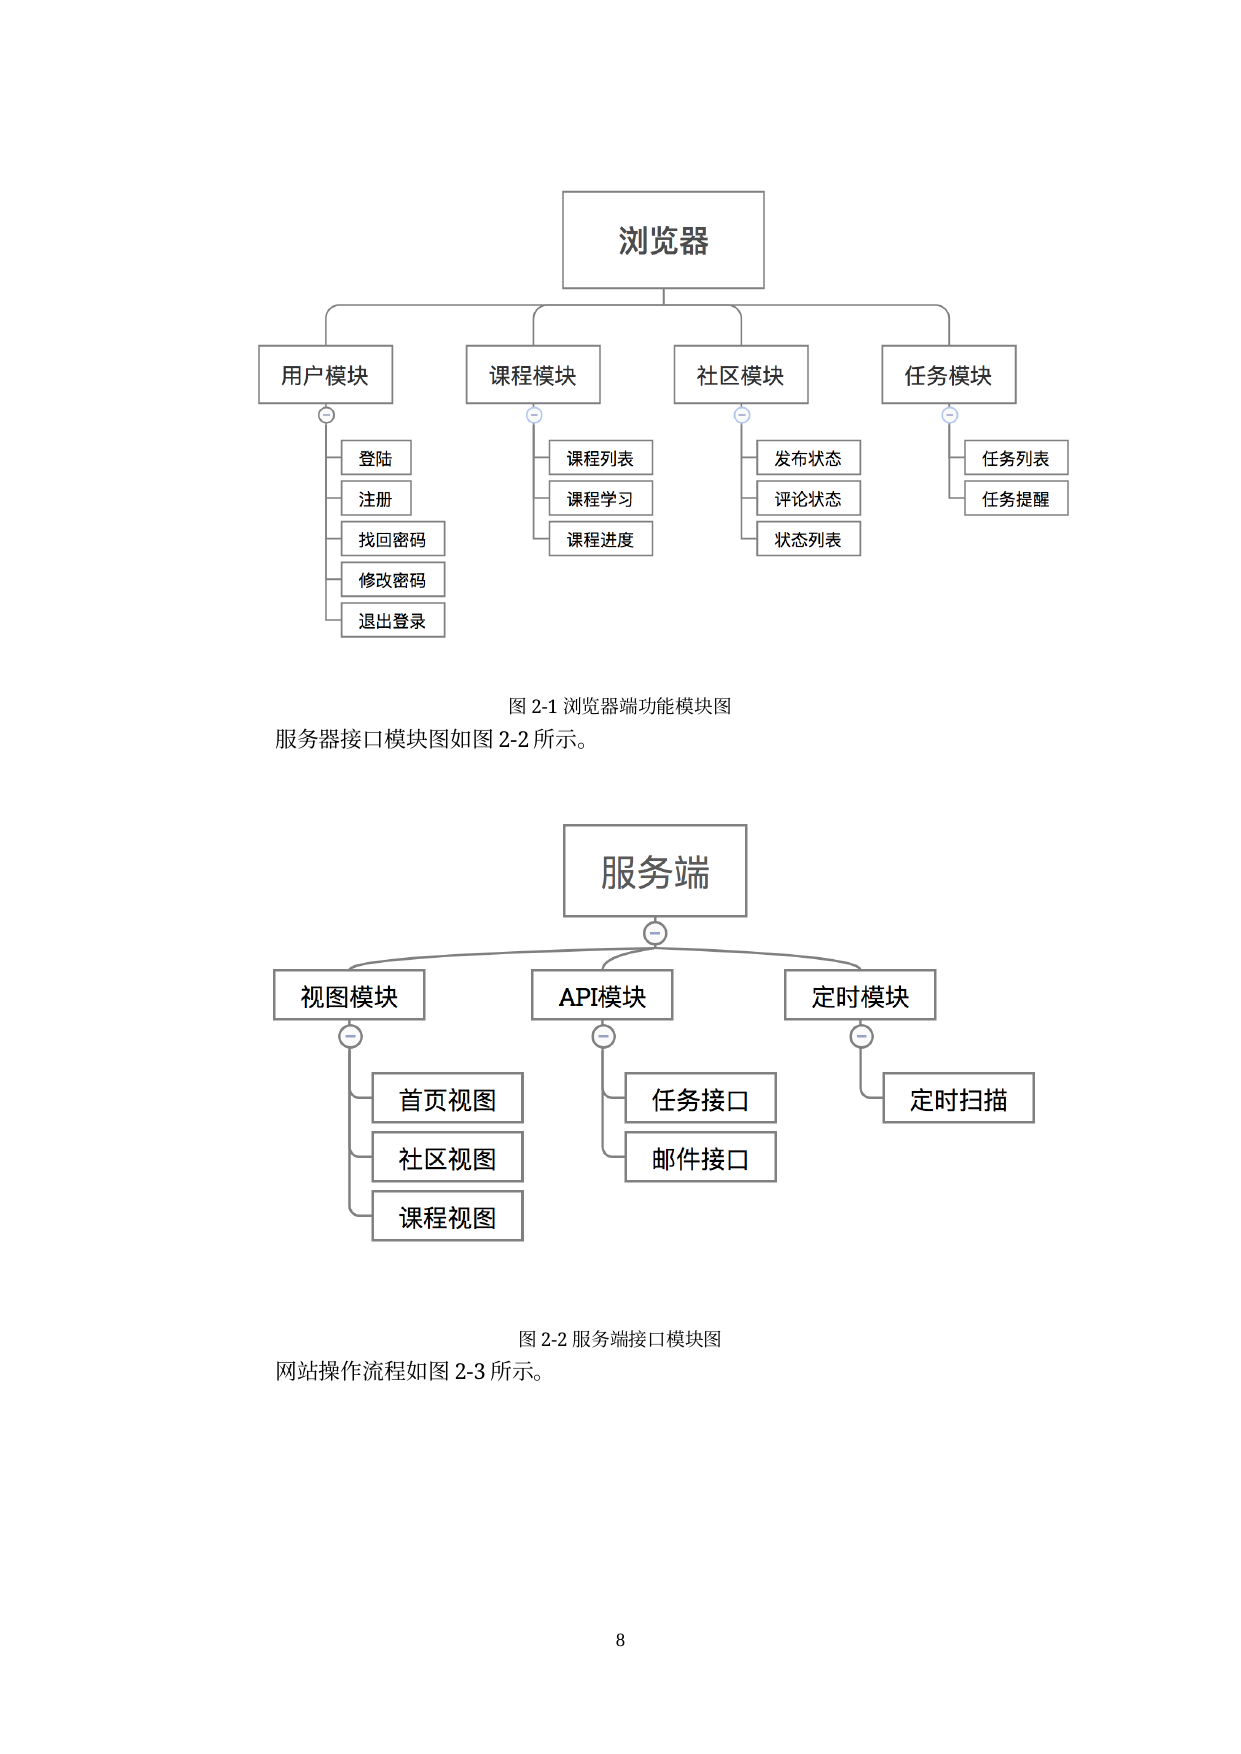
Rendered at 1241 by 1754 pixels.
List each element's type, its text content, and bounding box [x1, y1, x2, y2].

text 图2-1 浏览器端功能模块图 [187, 689, 1053, 722]
text 图2-2 服务端接口模块图 [187, 1322, 1053, 1354]
picture [231, 766, 1096, 1310]
picture [231, 162, 1096, 663]
text 网站操作流程如图2-3所示。 [231, 1354, 1053, 1387]
text 服务器接口模块图如图2-2所示。 [231, 722, 1053, 754]
